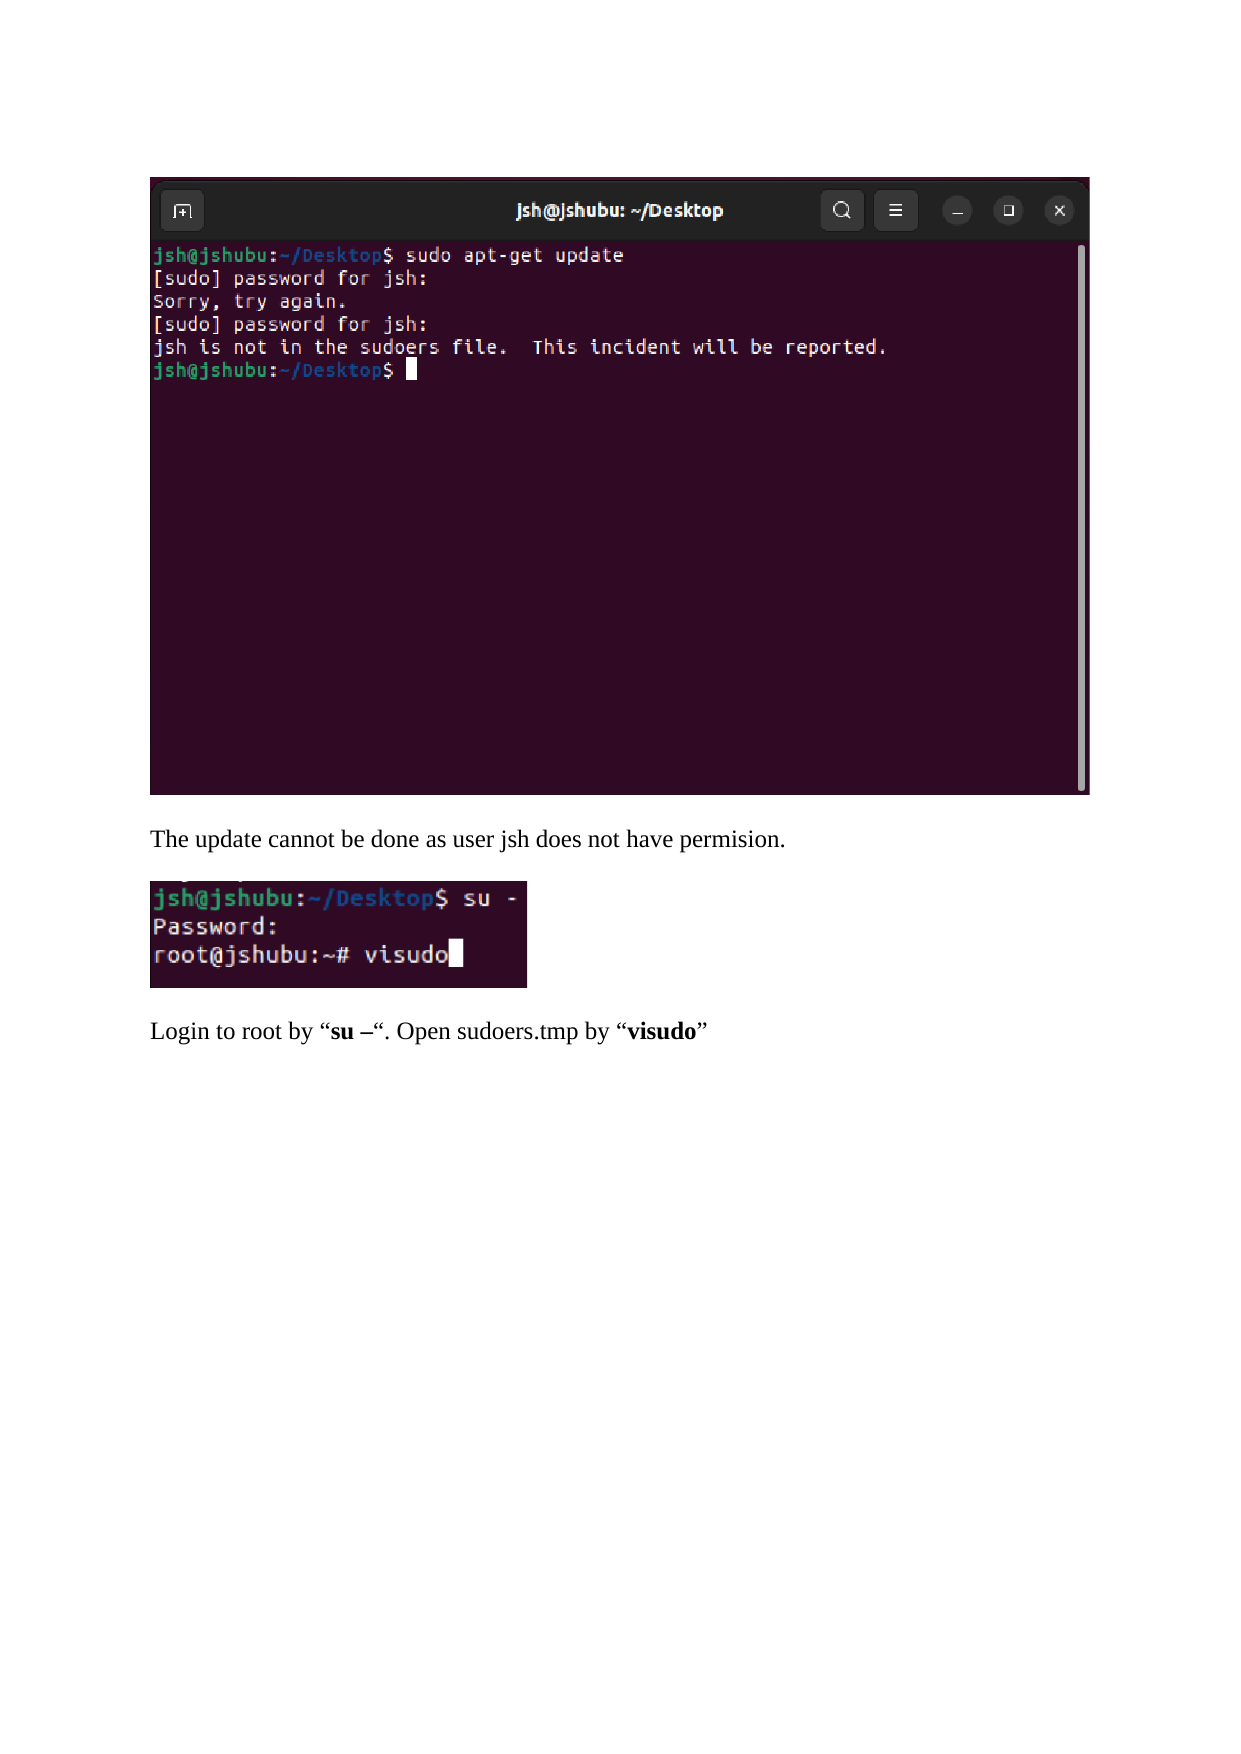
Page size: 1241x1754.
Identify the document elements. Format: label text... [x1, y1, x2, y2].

text The update cannot be done as user jsh does not have permision. [150, 824, 1090, 852]
picture [150, 881, 528, 988]
text Login to root by “su –“. Open sudoers.tmp by “visudo” [150, 1016, 1090, 1045]
picture [150, 177, 1090, 795]
